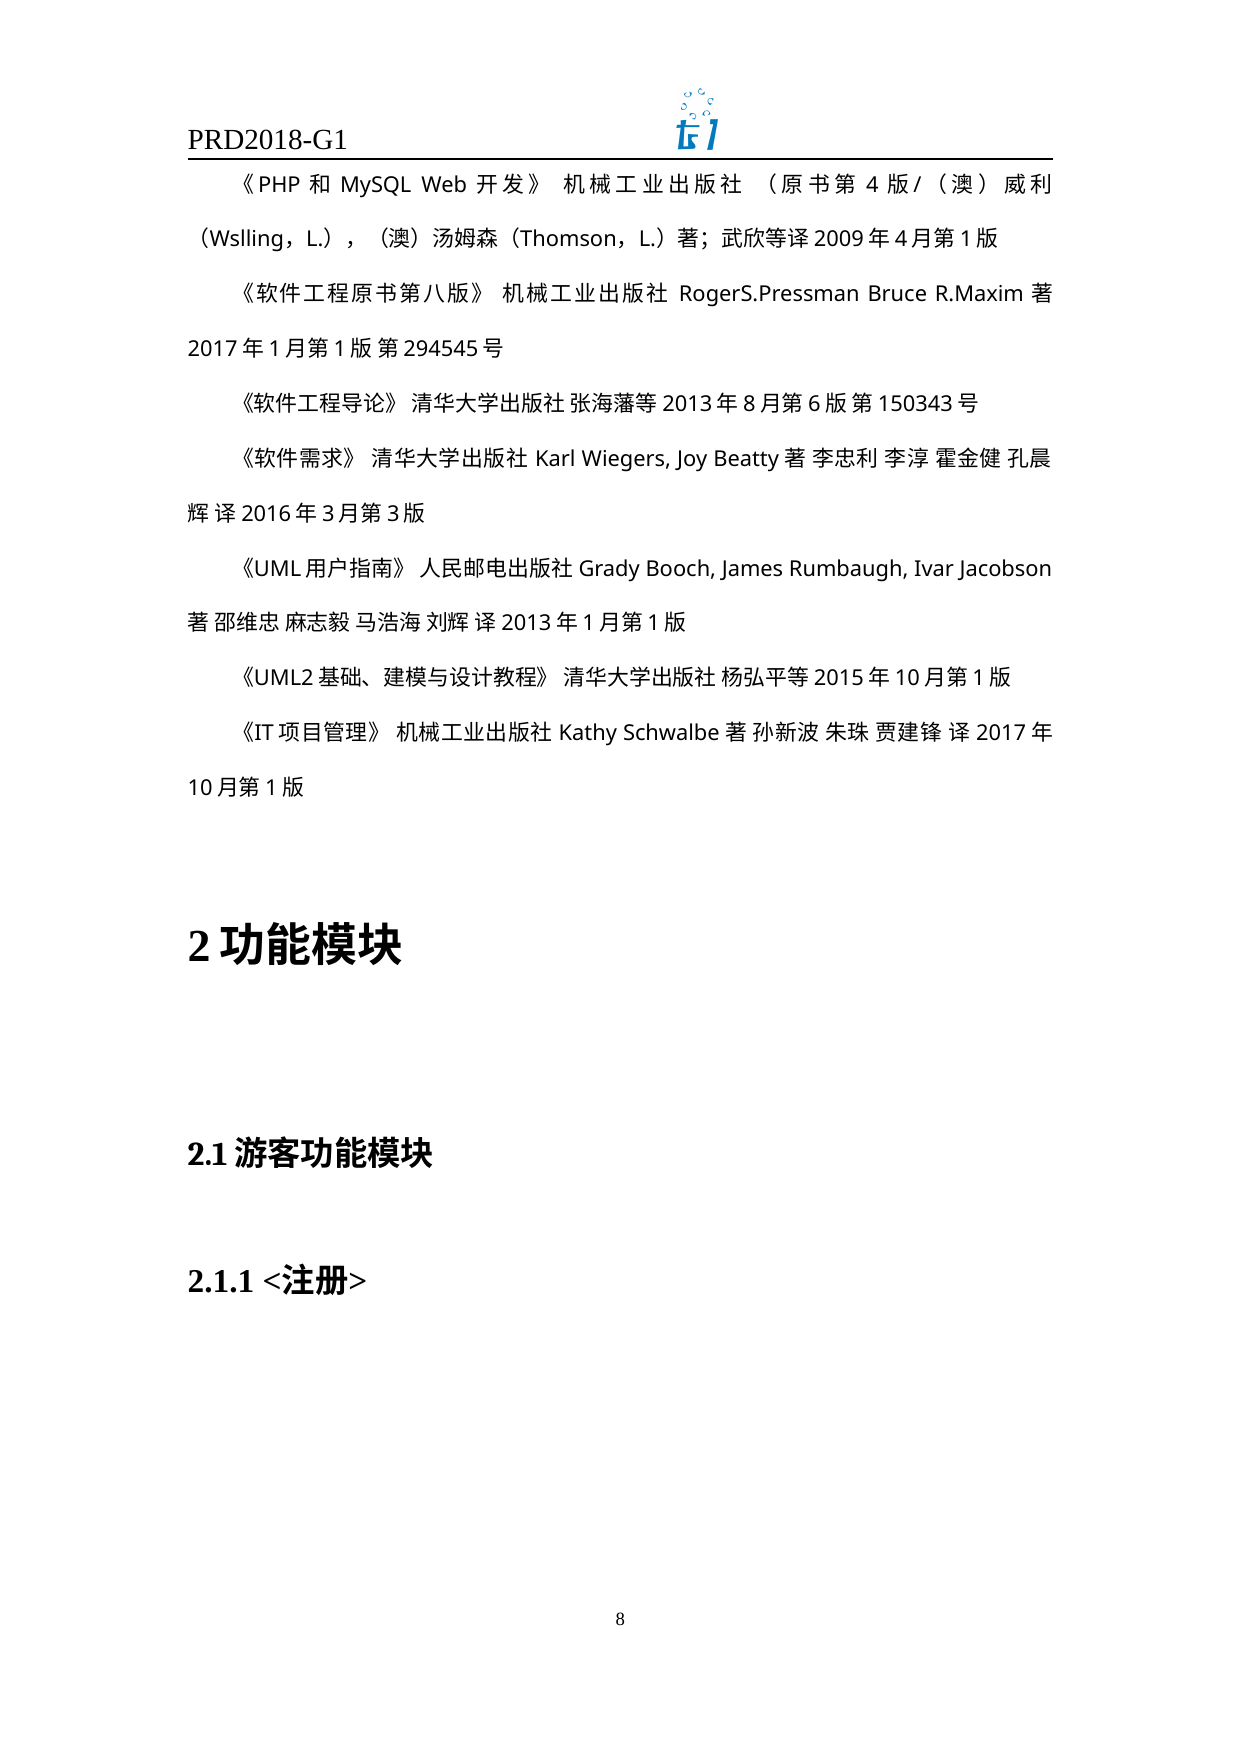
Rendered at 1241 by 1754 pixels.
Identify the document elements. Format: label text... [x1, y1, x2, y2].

text 《软件工程导论》 清华大学出版社 张海藩等 2013年8月第6版 第150343号 [187, 386, 1053, 418]
text 《PHP和MySQL Web开发》 机械工业出版社 （原书第4版/（澳）威利（Wslling，L.），（澳）汤姆森（Thomson，L.）著；武欣等译 2009年4月第1版 [187, 167, 1053, 253]
text 《UML用户指南》 人民邮电出版社 Grady Booch, James Rumbaugh, Ivar Jacobson著 邵维忠 麻志毅 马浩海 刘辉 译 2013年1月第1版 [187, 551, 1053, 637]
picture [676, 88, 719, 150]
text 《软件工程原书第八版》 机械工业出版社 RogerS.Pressman Bruce R.Maxim著 2017年1月第1版 第294545号 [187, 276, 1053, 363]
subtitle 2.1游客功能模块 [187, 1118, 1053, 1183]
text 《IT项目管理》 机械工业出版社 Kathy Schwalbe著 孙新波 朱珠 贾建锋 译 2017年10月第1版 [187, 715, 1053, 802]
text 《软件需求》 清华大学出版社 Karl Wiegers, Joy Beatty著 李忠利 李淳 霍金健 孔晨辉 译 2016年3月第3版 [187, 441, 1053, 527]
subtitle 2功能模块 [187, 893, 1053, 990]
text 《UML2基础、建模与设计教程》 清华大学出版社 杨弘平等 2015年10月第1版 [187, 660, 1053, 692]
subtitle 2.1.1 <注册> [187, 1245, 1053, 1310]
